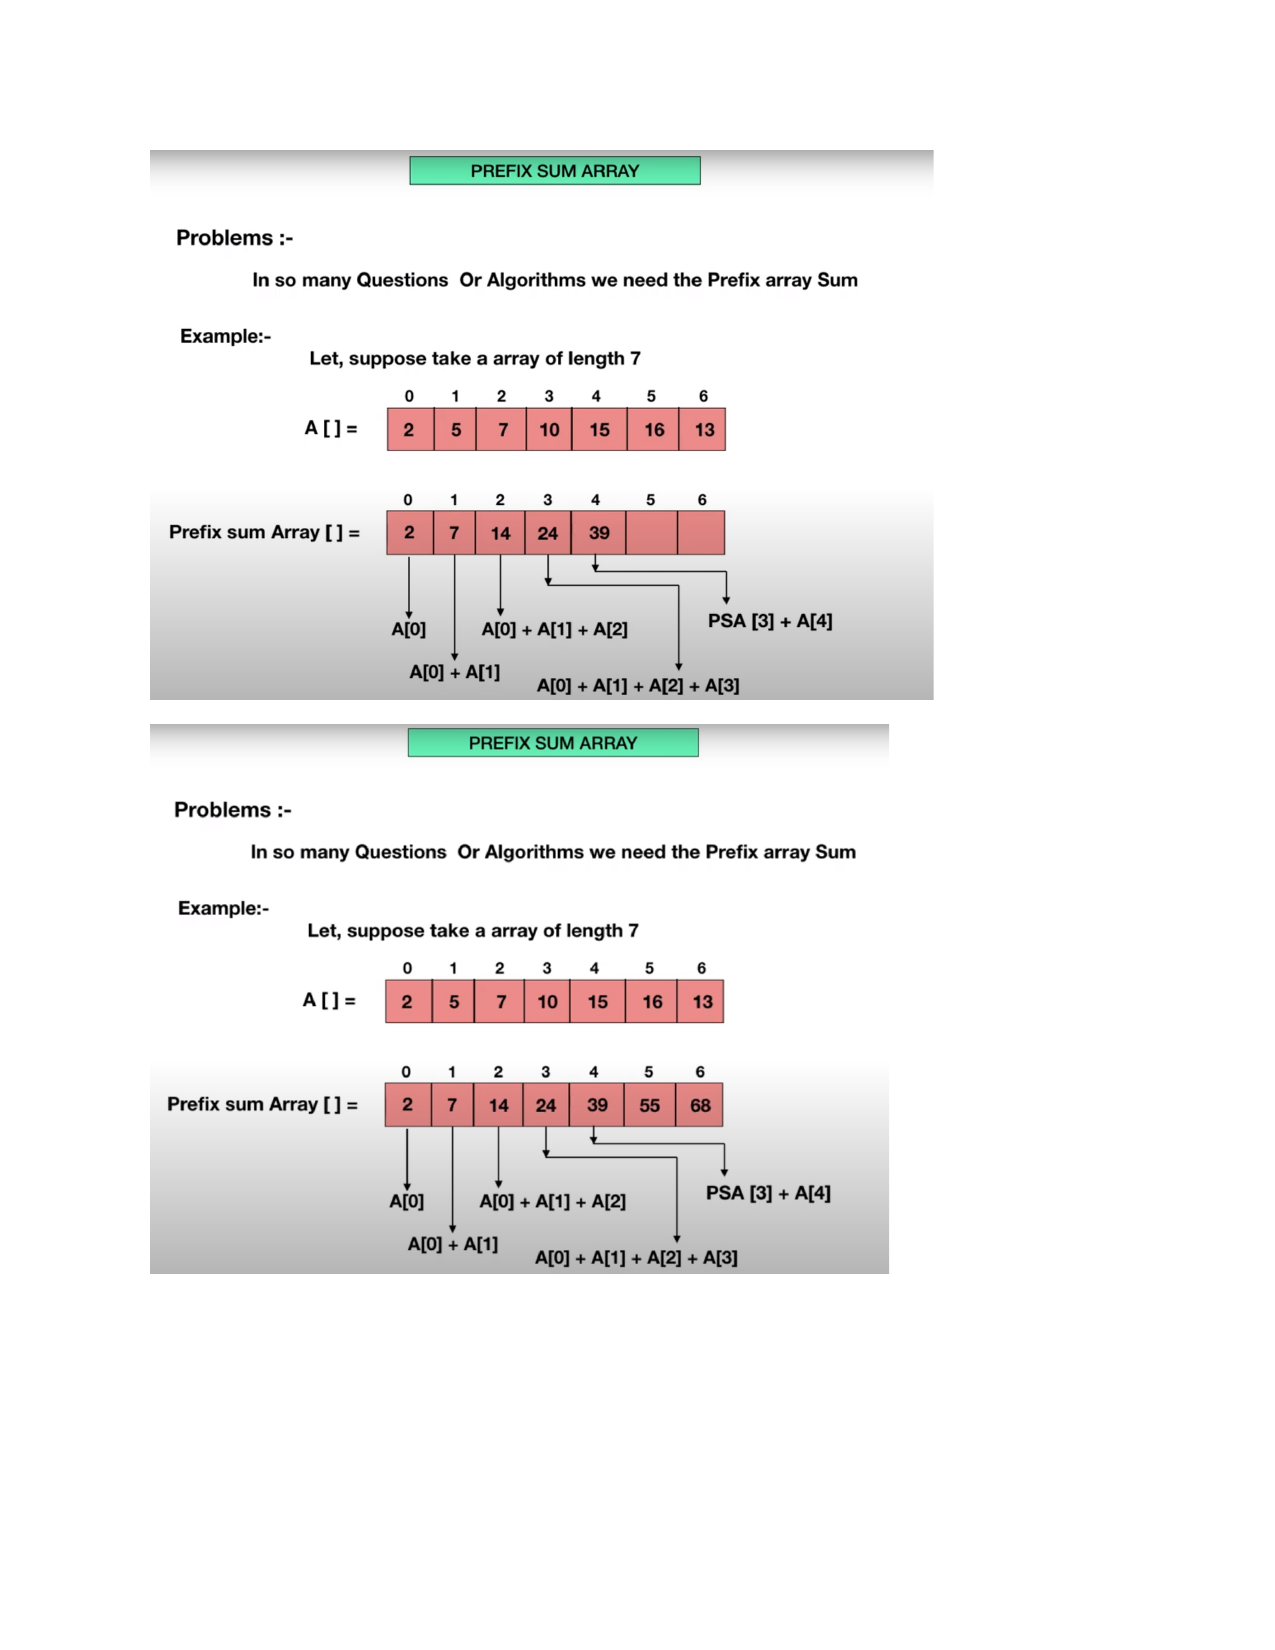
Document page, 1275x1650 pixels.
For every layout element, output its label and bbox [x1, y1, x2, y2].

picture [150, 724, 890, 1274]
picture [150, 150, 934, 700]
